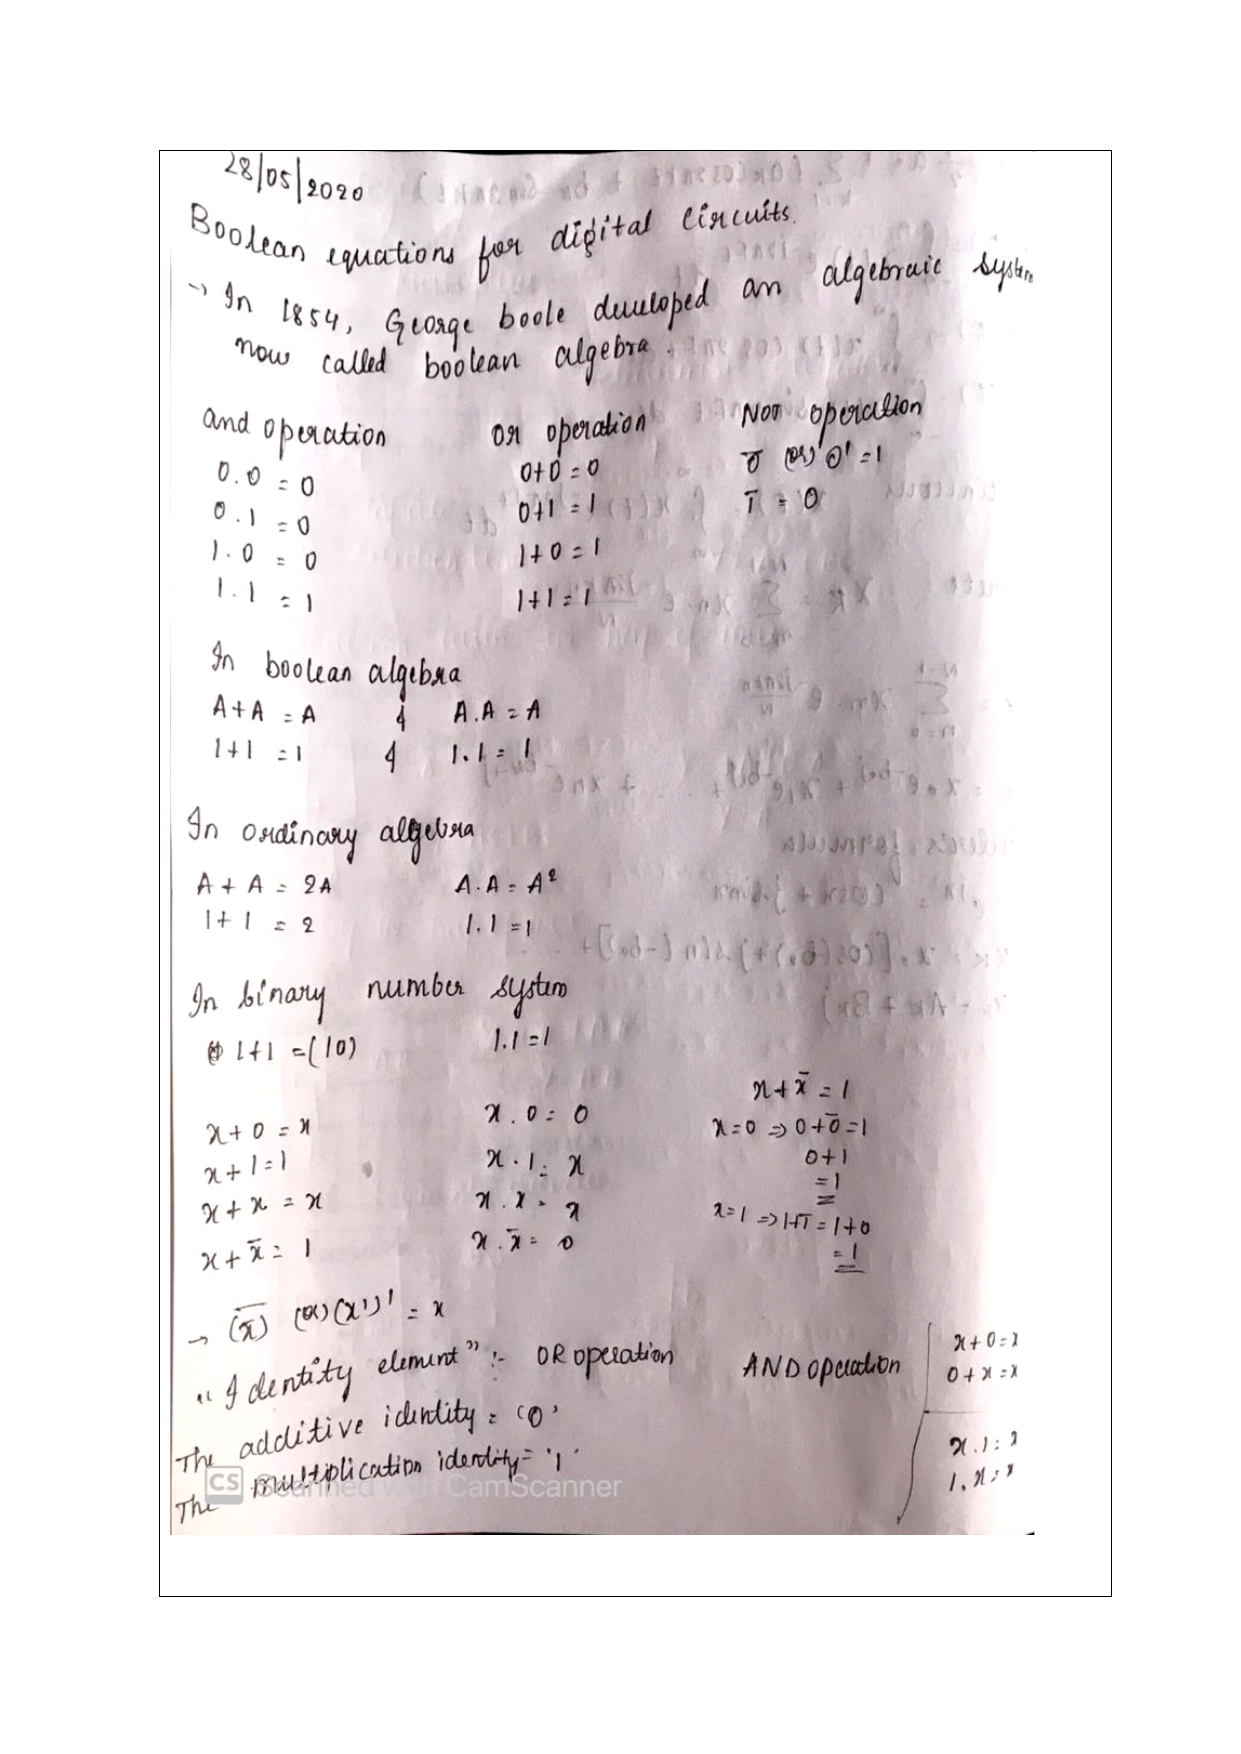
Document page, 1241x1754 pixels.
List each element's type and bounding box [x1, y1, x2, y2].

picture [170, 151, 1035, 1535]
table_cell [160, 151, 1111, 1596]
